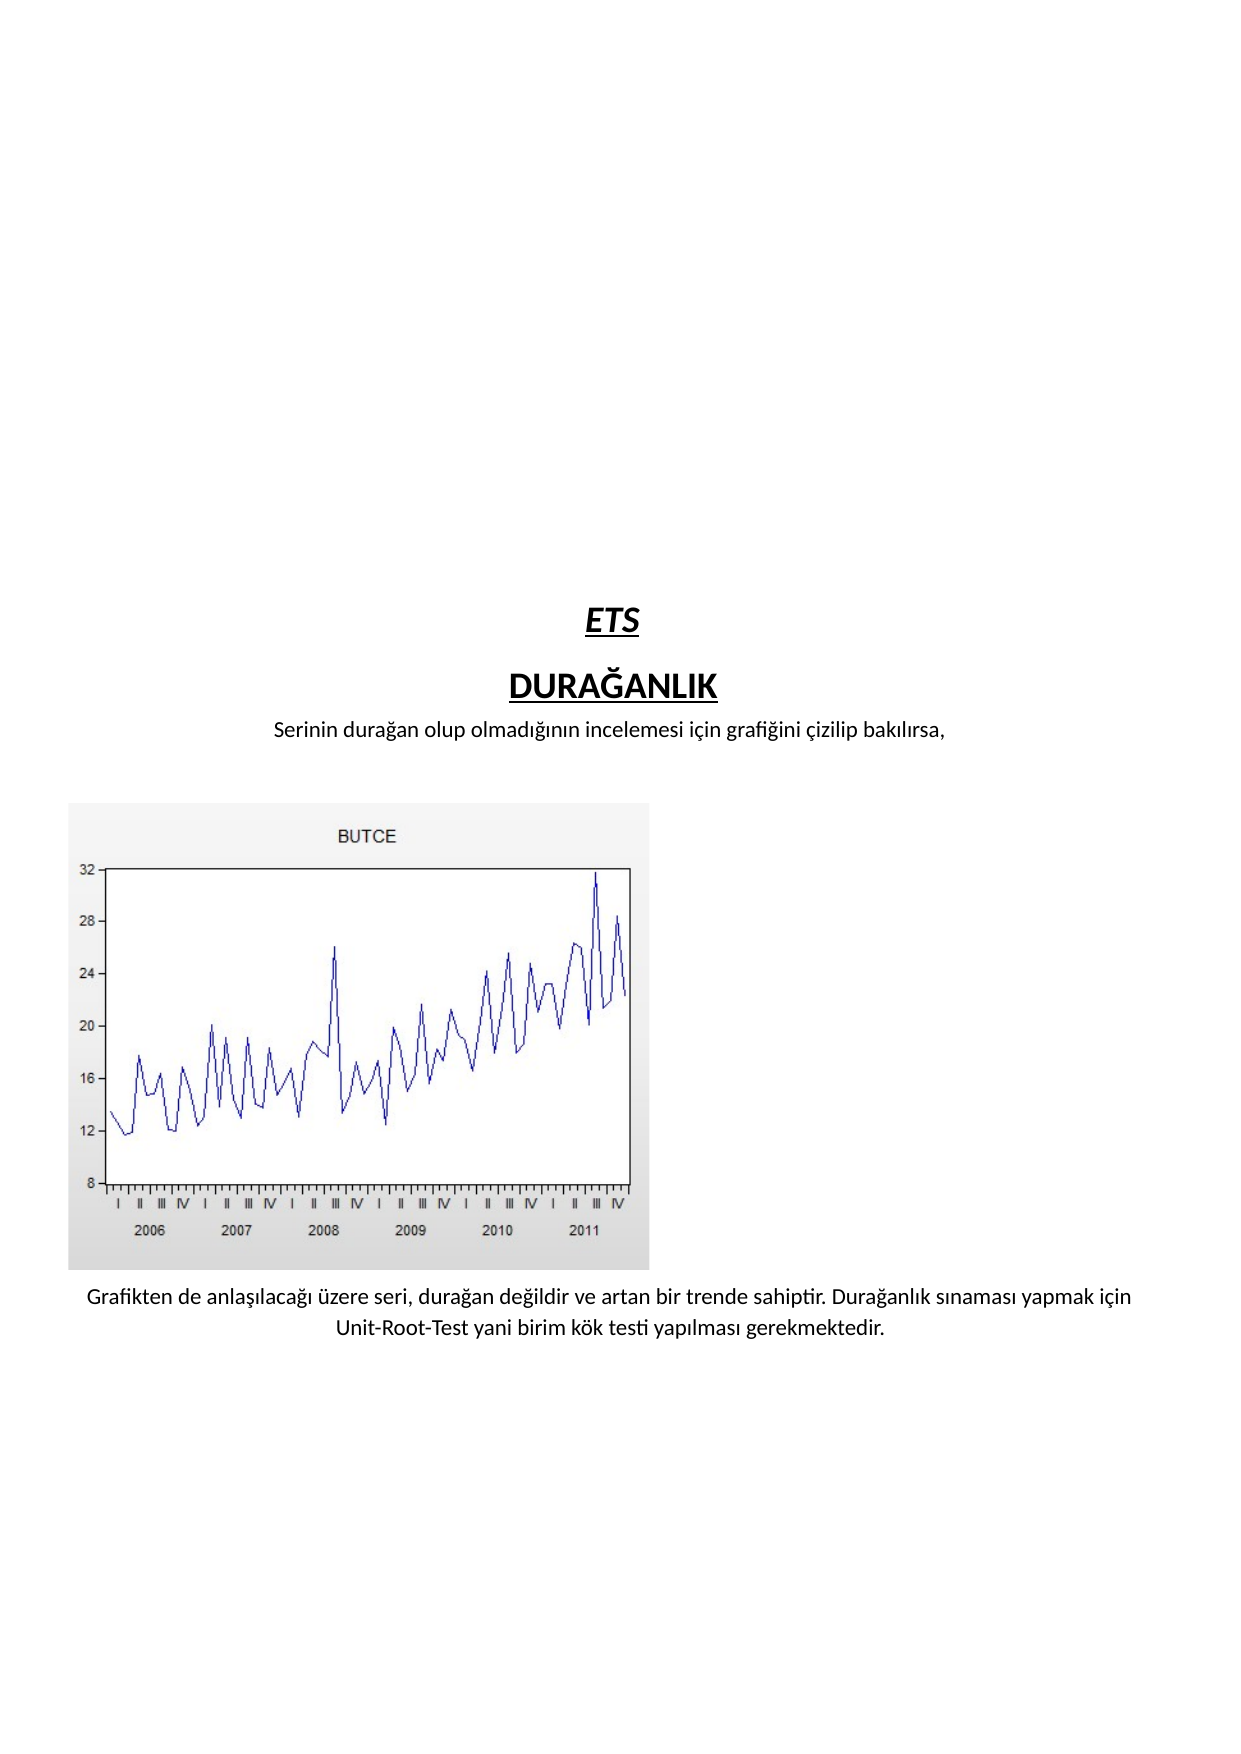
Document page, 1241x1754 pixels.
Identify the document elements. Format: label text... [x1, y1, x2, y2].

picture [68, 803, 650, 1270]
text ETS [66, 596, 1162, 641]
text Grafikten de anlaşılacağı üzere seri, durağan değildir ve artan bir trende sahiptir. Durağanlık sınaması yapmak için Unit-Root-Test yani birim kök testi yapılması gerekmektedir. [64, 1282, 1156, 1341]
text Serinin durağan olup olmadığının incelemesi için grafiğini çizilip bakılırsa, [64, 715, 1156, 743]
subtitle DURAĞANLIK [64, 662, 1162, 708]
